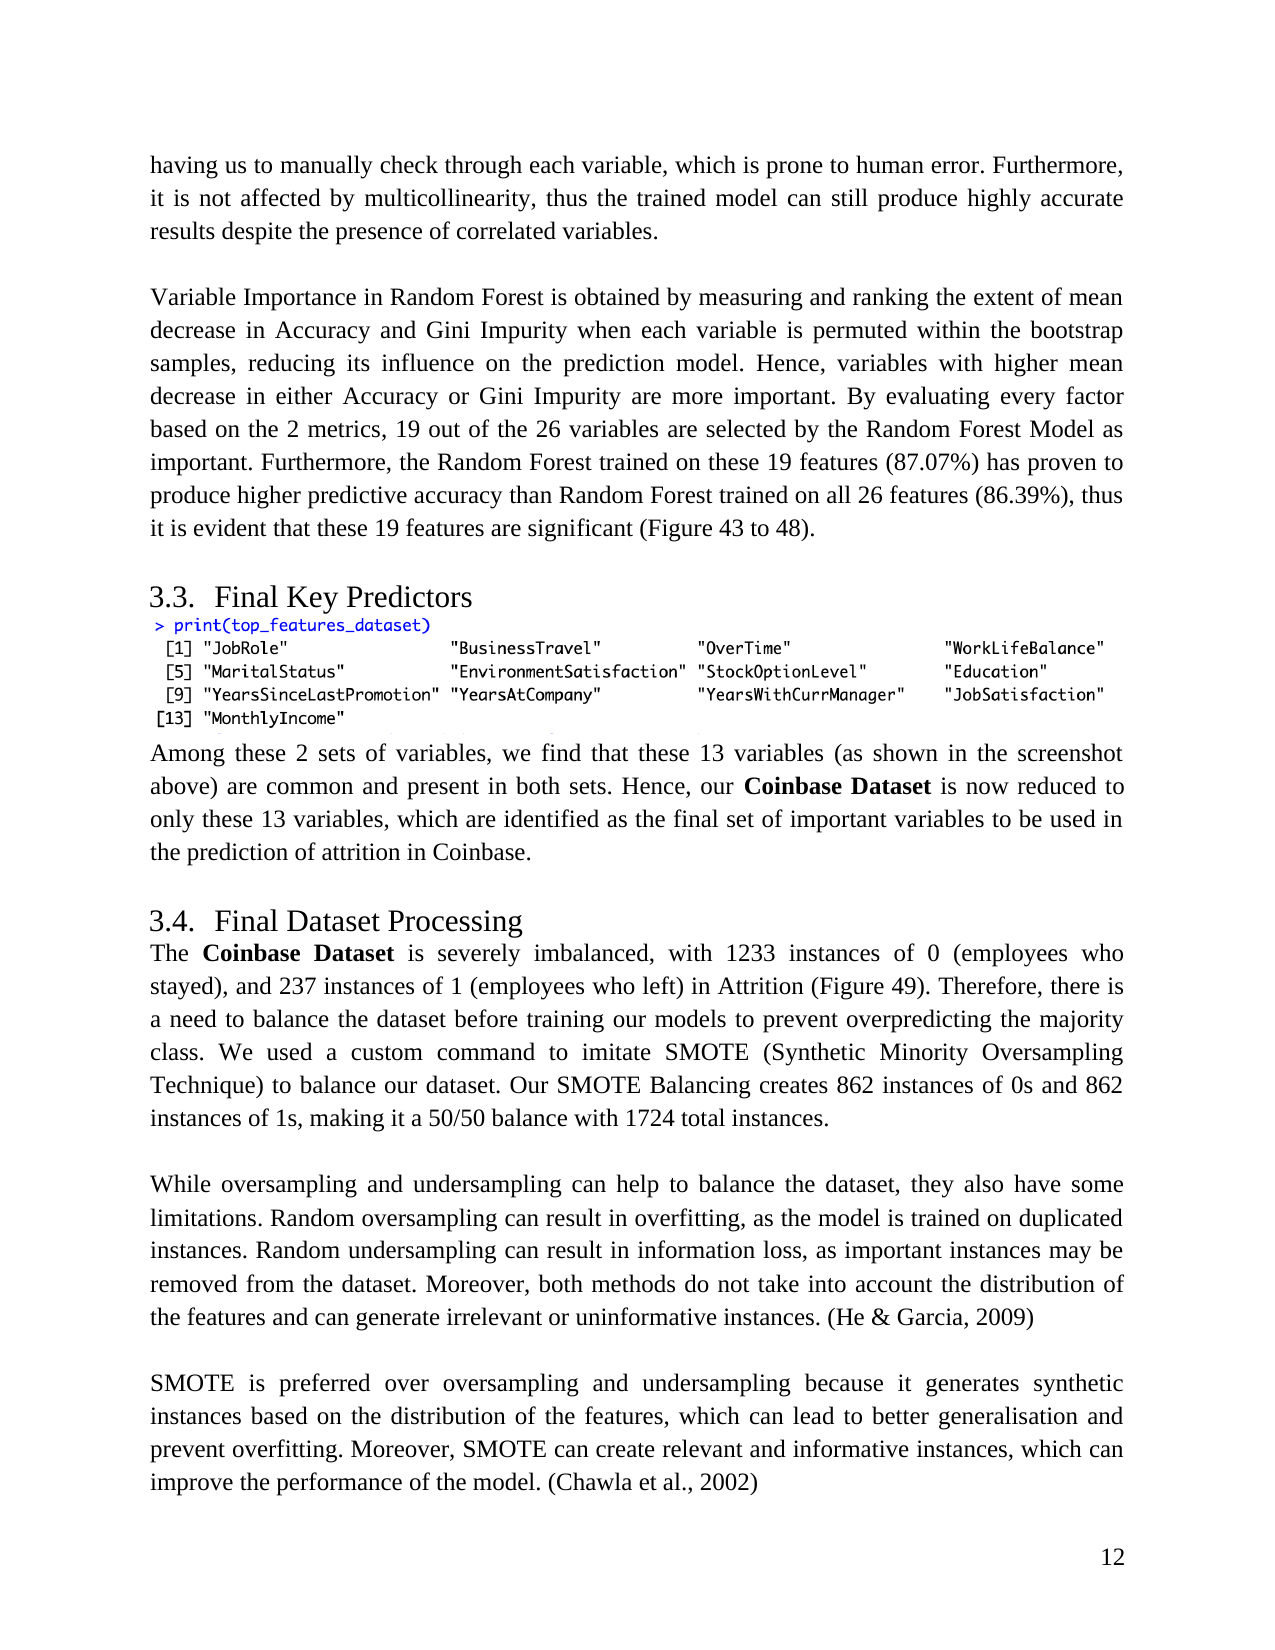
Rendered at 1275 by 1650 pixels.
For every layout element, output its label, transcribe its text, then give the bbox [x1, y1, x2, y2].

picture [150, 614, 1125, 734]
text Variable Importance in Random Forest is obtained by measuring and ranking the extent of mean decrease in Accuracy and Gini Impurity when each variable is permuted within the bootstrap samples, reducing its influence on the prediction model. Hence, variables with higher mean decrease in either Accuracy or Gini Impurity are more important. By evaluating every factor based on the 2 metrics, 19 out of the 26 variables are selected by the Random Forest Model as important. Furthermore, the Random Forest trained on these 19 features (87.07%) has proven to produce higher predictive accuracy than Random Forest trained on all 26 features (86.39%), thus it is evident that these 19 features are significant (Figure 43 to 48). [150, 282, 1125, 542]
text Among these 2 sets of variables, we find that these 13 variables (as shown in the screenshot above) are common and present in both sets. Hence, our Coinbase Dataset is now reduced to only these 13 variables, which are identified as the final set of important variables to be used in the prediction of attrition in Coinbase. [150, 738, 1125, 866]
subtitle Final Key Predictors [195, 579, 1125, 614]
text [150, 150, 1125, 245]
text The Coinbase Dataset is severely imbalanced, with 1233 instances of 0 (employees who stayed), and 237 instances of 1 (employees who left) in Attrition (Figure 49). Therefore, there is a need to balance the dataset before training our models to prevent overpredicting the majority class. We used a custom command to imitate SMOTE (Synthetic Minority Oversampling Technique) to balance our dataset. Our SMOTE Balancing creates 862 instances of 0s and 862 instances of 1s, making it a 50/50 balance with 1724 total instances. [150, 938, 1125, 1132]
subtitle Final Dataset Processing [195, 903, 1125, 938]
text While oversampling and undersampling can help to balance the dataset, they also have some limitations. Random oversampling can result in overfitting, as the model is trained on duplicated instances. Random undersampling can result in information loss, as important instances may be removed from the dataset. Moreover, both methods do not take into account the distribution of the features and can generate irrelevant or uninformative instances. (He & Garcia, 2009) [150, 1169, 1125, 1330]
text SMOTE is preferred over oversampling and undersampling because it generates synthetic instances based on the distribution of the features, which can lead to better generalisation and prevent overfitting. Moreover, SMOTE can create relevant and informative instances, which can improve the performance of the model. (Chawla et al., 2002) [150, 1368, 1125, 1496]
